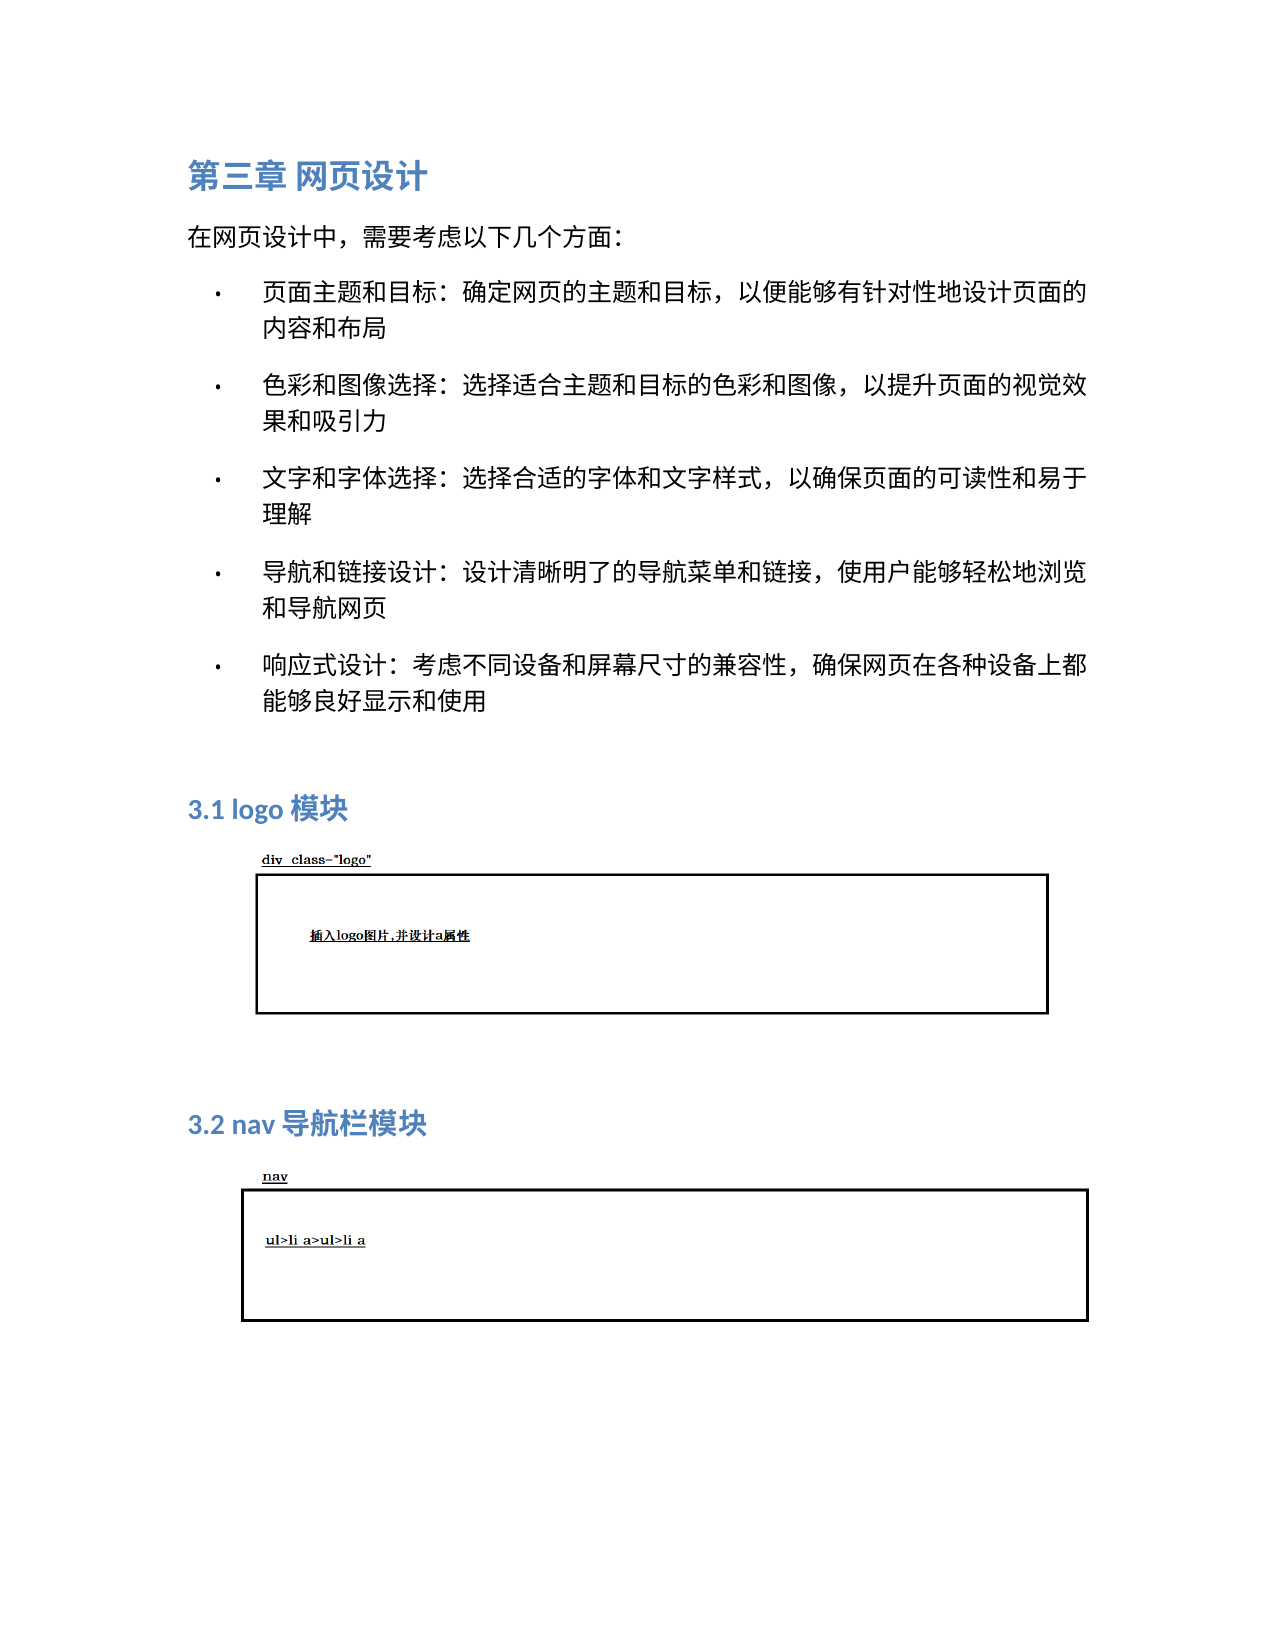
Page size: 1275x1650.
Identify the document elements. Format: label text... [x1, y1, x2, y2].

subtitle 第三章 网页设计 [187, 150, 1087, 198]
list 色彩和图像选择：选择适合主题和目标的色彩和图像，以提升页面的视觉效果和吸引力 [212, 365, 1087, 438]
list 导航和链接设计：设计清晰明了的导航菜单和链接，使用户能够轻松地浏览和导航网页 [212, 552, 1087, 624]
picture [237, 1153, 1113, 1333]
picture [237, 838, 1113, 1036]
subtitle 3.2 nav导航栏模块 [187, 1103, 1087, 1143]
text 在网页设计中，需要考虑以下几个方面： [187, 217, 1087, 253]
list 响应式设计：考虑不同设备和屏幕尺寸的兼容性，确保网页在各种设备上都能够良好显示和使用 [212, 645, 1087, 718]
subtitle 3.1 logo模块 [187, 788, 1087, 828]
list 页面主题和目标：确定网页的主题和目标，以便能够有针对性地设计页面的内容和布局 [212, 272, 1087, 344]
list 文字和字体选择：选择合适的字体和文字样式，以确保页面的可读性和易于理解 [212, 459, 1087, 531]
